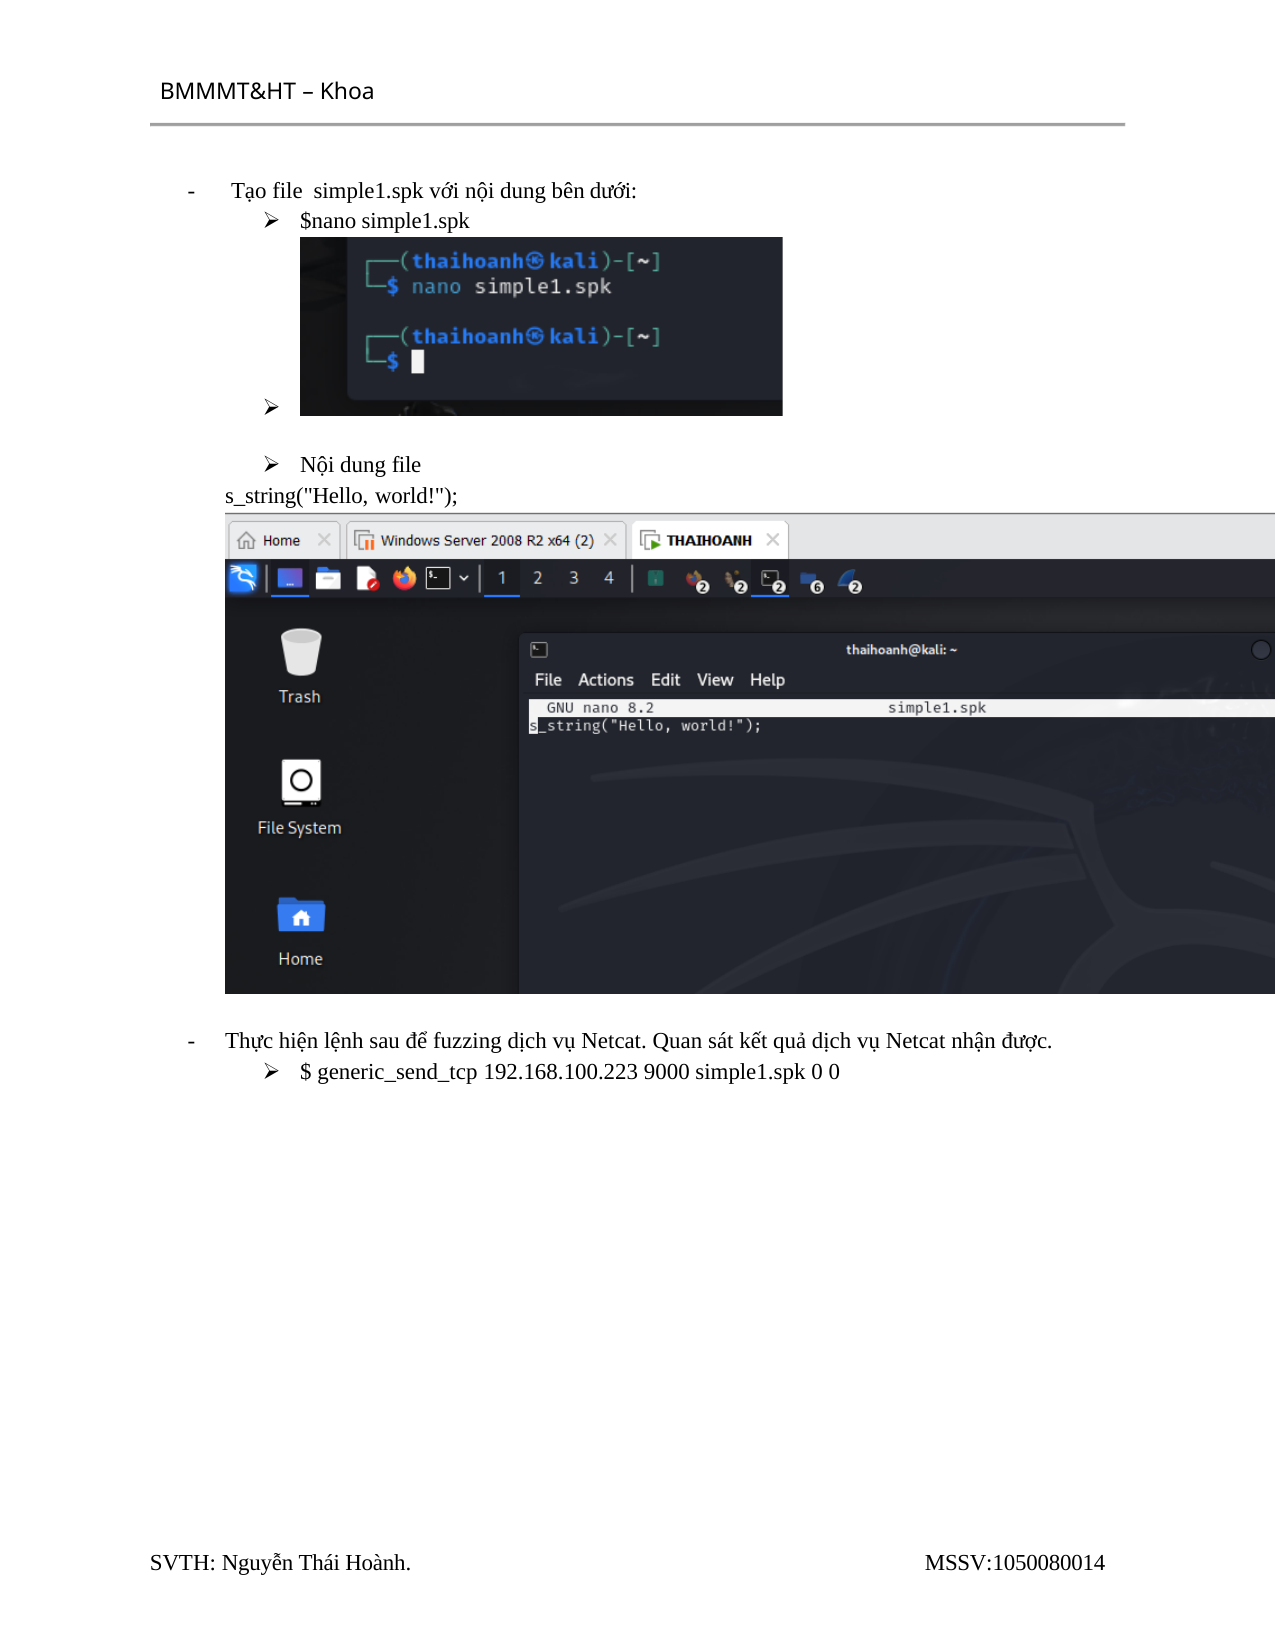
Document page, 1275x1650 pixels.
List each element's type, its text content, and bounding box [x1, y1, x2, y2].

list Tạo file simple1.spk với nội dung bên dưới: [187, 177, 1275, 203]
picture [300, 237, 783, 416]
list Nội dung file [262, 451, 1275, 478]
text s_string("Hello, world!"); [225, 482, 1275, 508]
list $nano simple1.spk [262, 207, 1275, 234]
picture [225, 512, 1275, 994]
list $ generic_send_tcp 192.168.100.223 9000 simple1.spk 0 0 [262, 1058, 1275, 1084]
list Thực hiện lệnh sau để fuzzing dịch vụ Netcat. Quan sát kết quả dịch vụ Netcat nhận được. [187, 1028, 1275, 1054]
